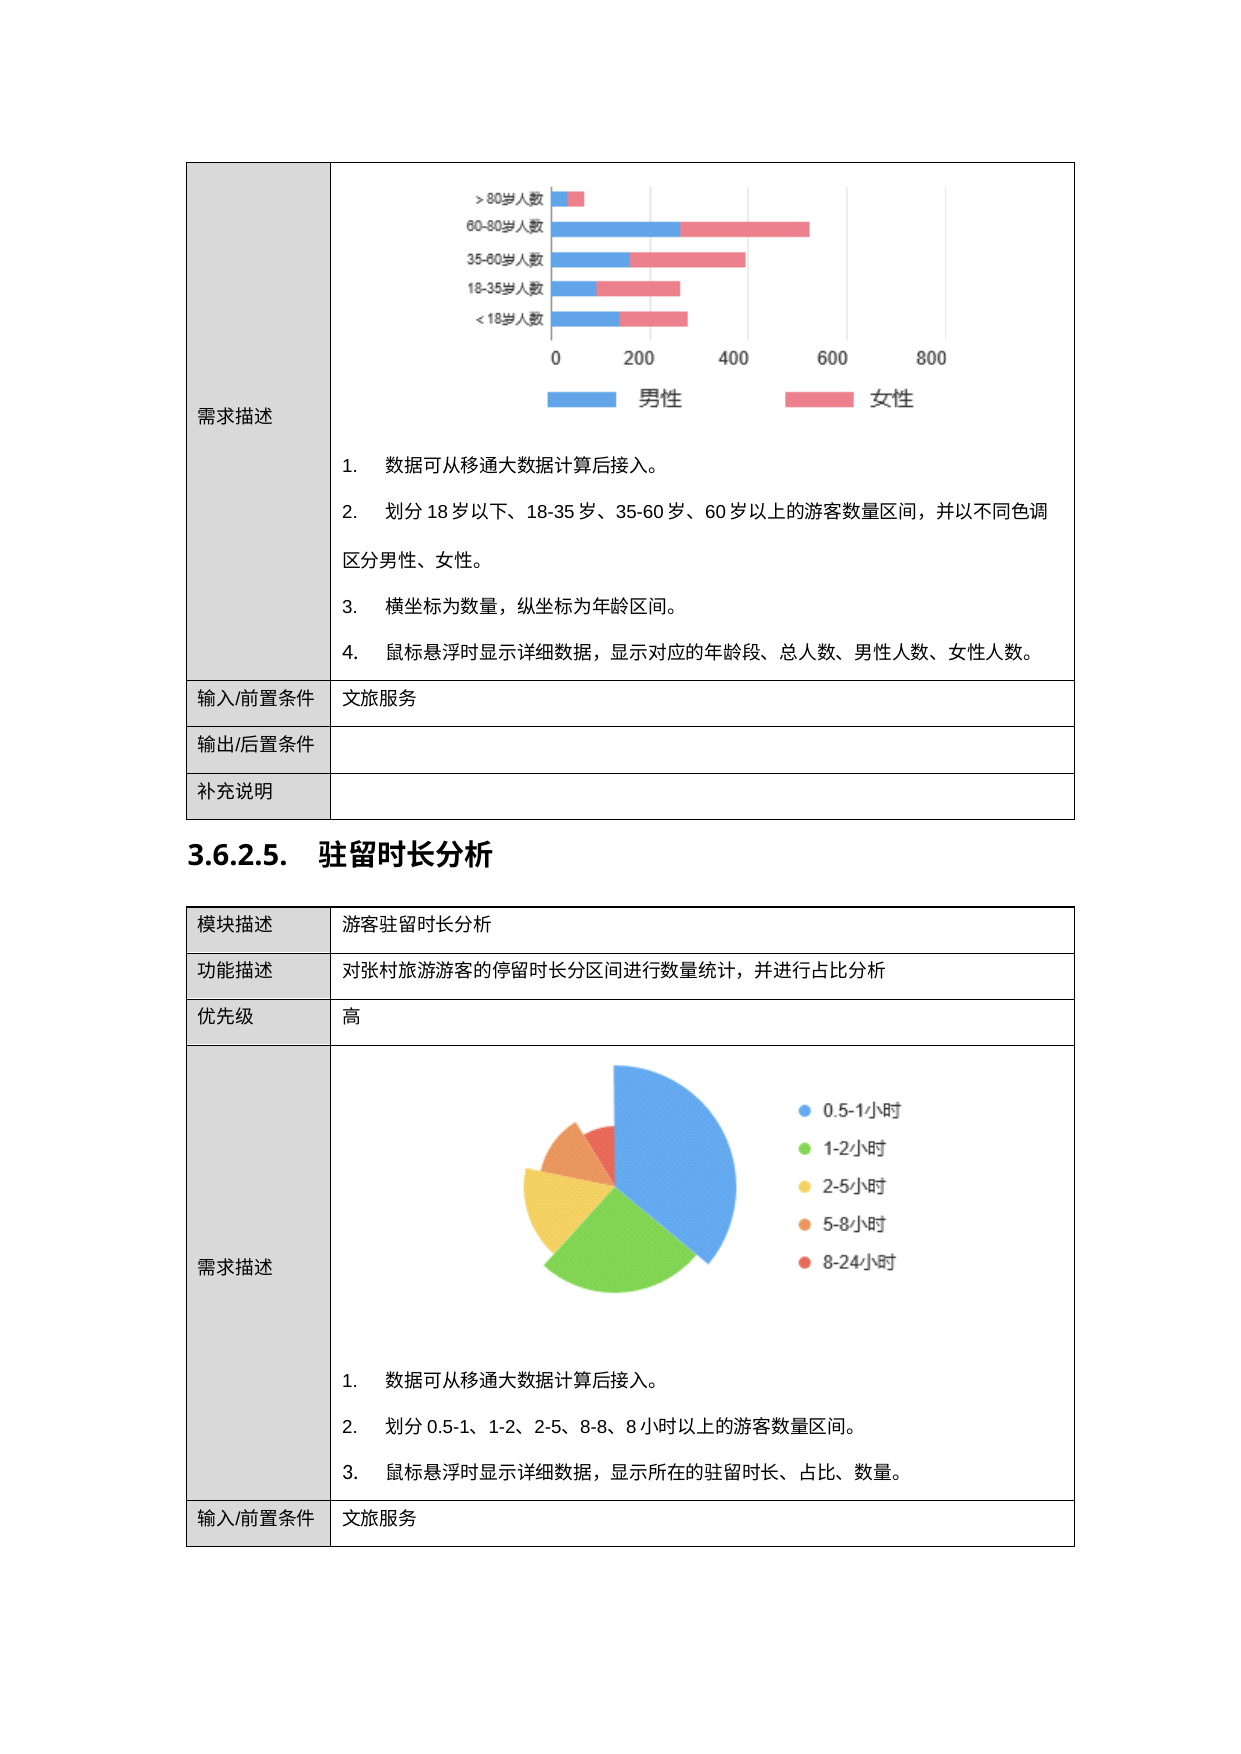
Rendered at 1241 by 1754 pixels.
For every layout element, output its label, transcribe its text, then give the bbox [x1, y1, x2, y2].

table_cell 需求描述 [187, 1046, 330, 1500]
table_cell 数据可从移通大数据计算后接入。 划分0.5-1、1-2、2-5、8-8、8小时以上的游客数量区间。 鼠标悬浮时显示详细数据，显示所在的驻留时长、占比、数量。 [331, 1046, 1074, 1500]
table_cell 文旅服务 [331, 681, 1074, 726]
picture [458, 175, 947, 412]
table_cell 功能描述 [187, 954, 330, 998]
subtitle 驻留时长分析 [187, 820, 1053, 885]
table_cell 输入/前置条件 [187, 1501, 330, 1546]
picture [448, 1058, 957, 1316]
table_cell [331, 727, 1074, 773]
table_cell 高 [331, 1000, 1074, 1044]
table_header 模块描述 [187, 908, 330, 952]
table_cell 输出/后置条件 [187, 727, 330, 773]
table_cell 数据可从移通大数据计算后接入。 划分18岁以下、18-35岁、35-60岁、60岁以上的游客数量区间，并以不同色调区分男性、女性。 横坐标为数量，纵坐标为年龄区间。 鼠标悬浮时显示详细数据，显示对应的年龄段、总人数、男性人数、女性人数。 [331, 163, 1074, 680]
table_cell [331, 774, 1074, 819]
table_cell 文旅服务 [331, 1501, 1074, 1546]
table_cell 对张村旅游游客的停留时长分区间进行数量统计，并进行占比分析 [331, 954, 1074, 998]
table_cell 输入/前置条件 [187, 681, 330, 726]
table_header 游客驻留时长分析 [331, 908, 1074, 952]
table_cell 优先级 [187, 1000, 330, 1044]
table_cell 需求描述 [187, 163, 330, 680]
table_cell 补充说明 [187, 774, 330, 819]
